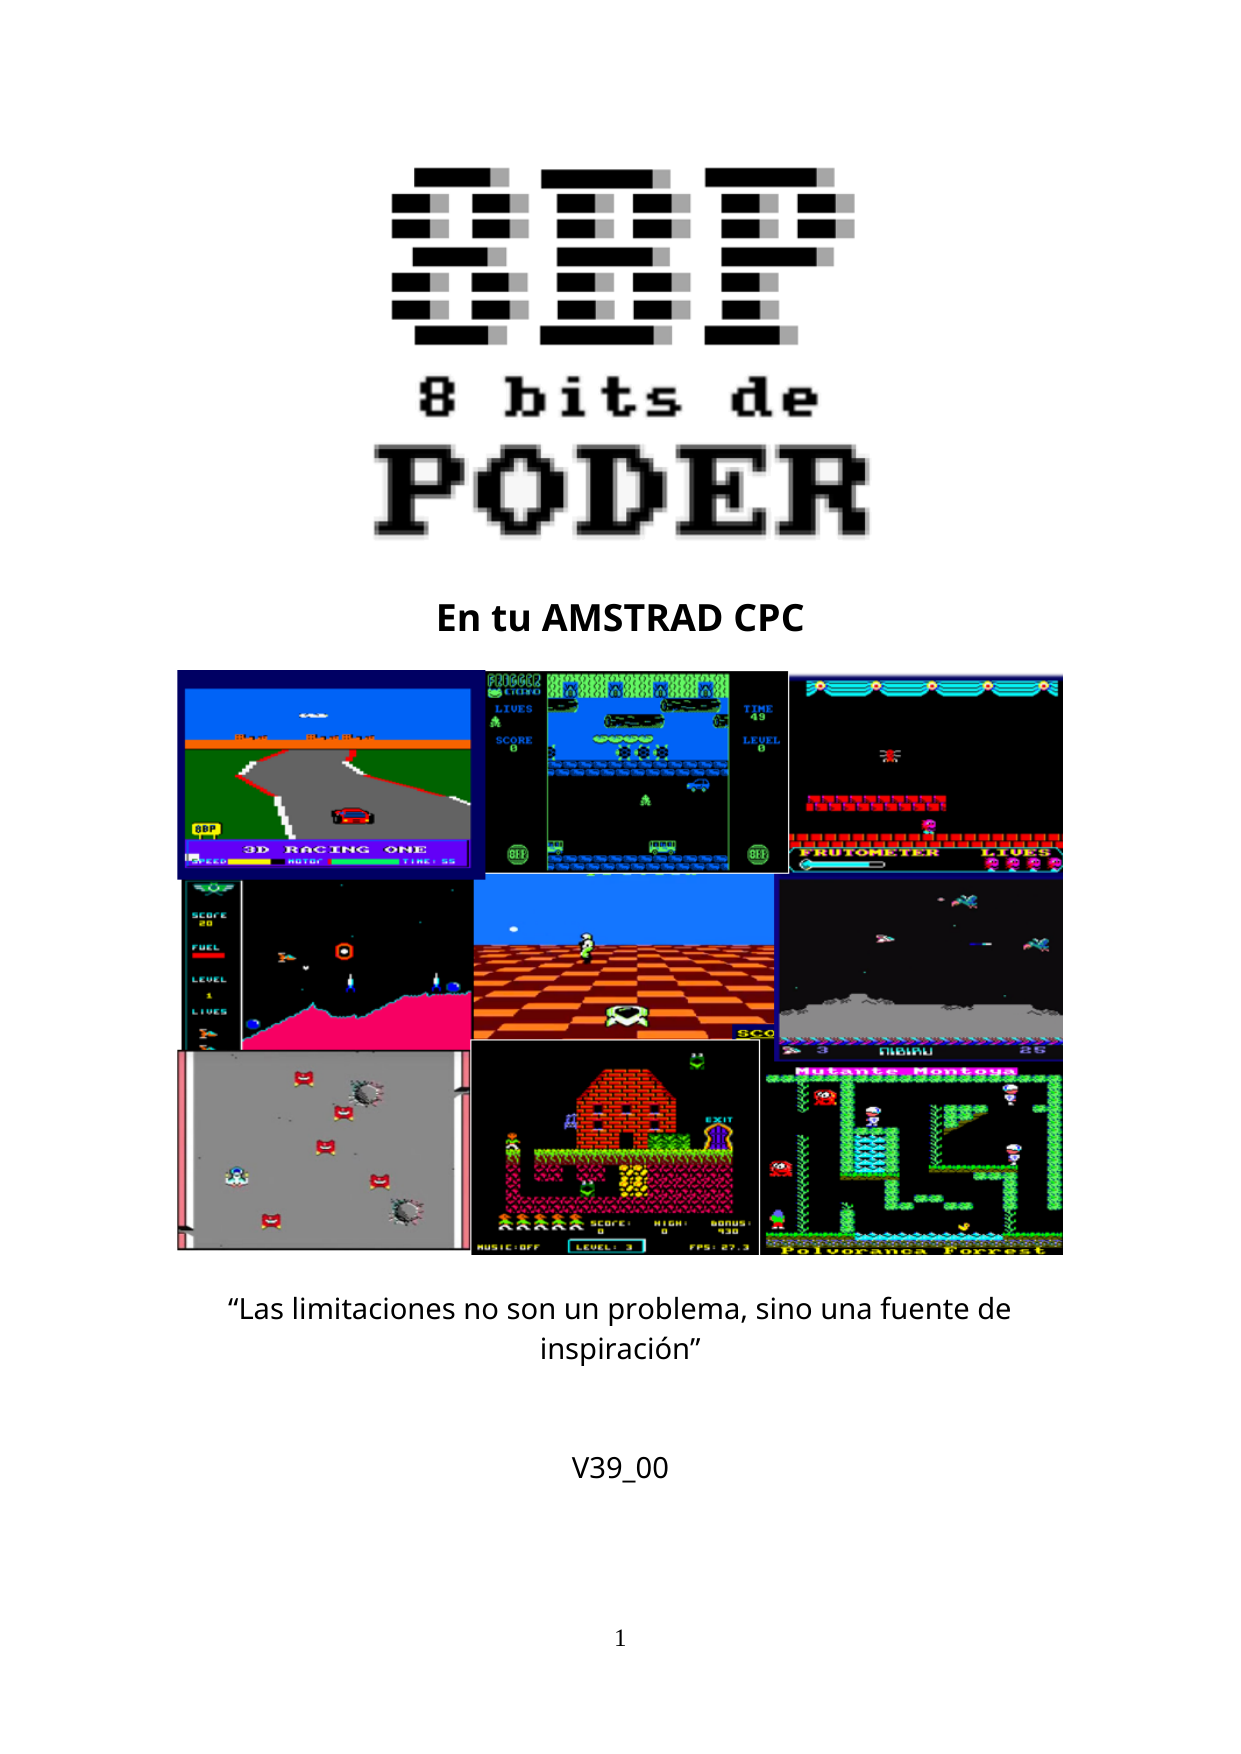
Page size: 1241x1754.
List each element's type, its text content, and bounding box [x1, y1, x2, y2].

text “Las limitaciones no son un problema, sino una fuente de inspiración” [177, 1288, 1063, 1368]
text En tu AMSTRAD CPC [177, 591, 1063, 642]
picture [348, 147, 892, 558]
text V39_00 [177, 1447, 1063, 1487]
picture [177, 670, 1063, 1255]
